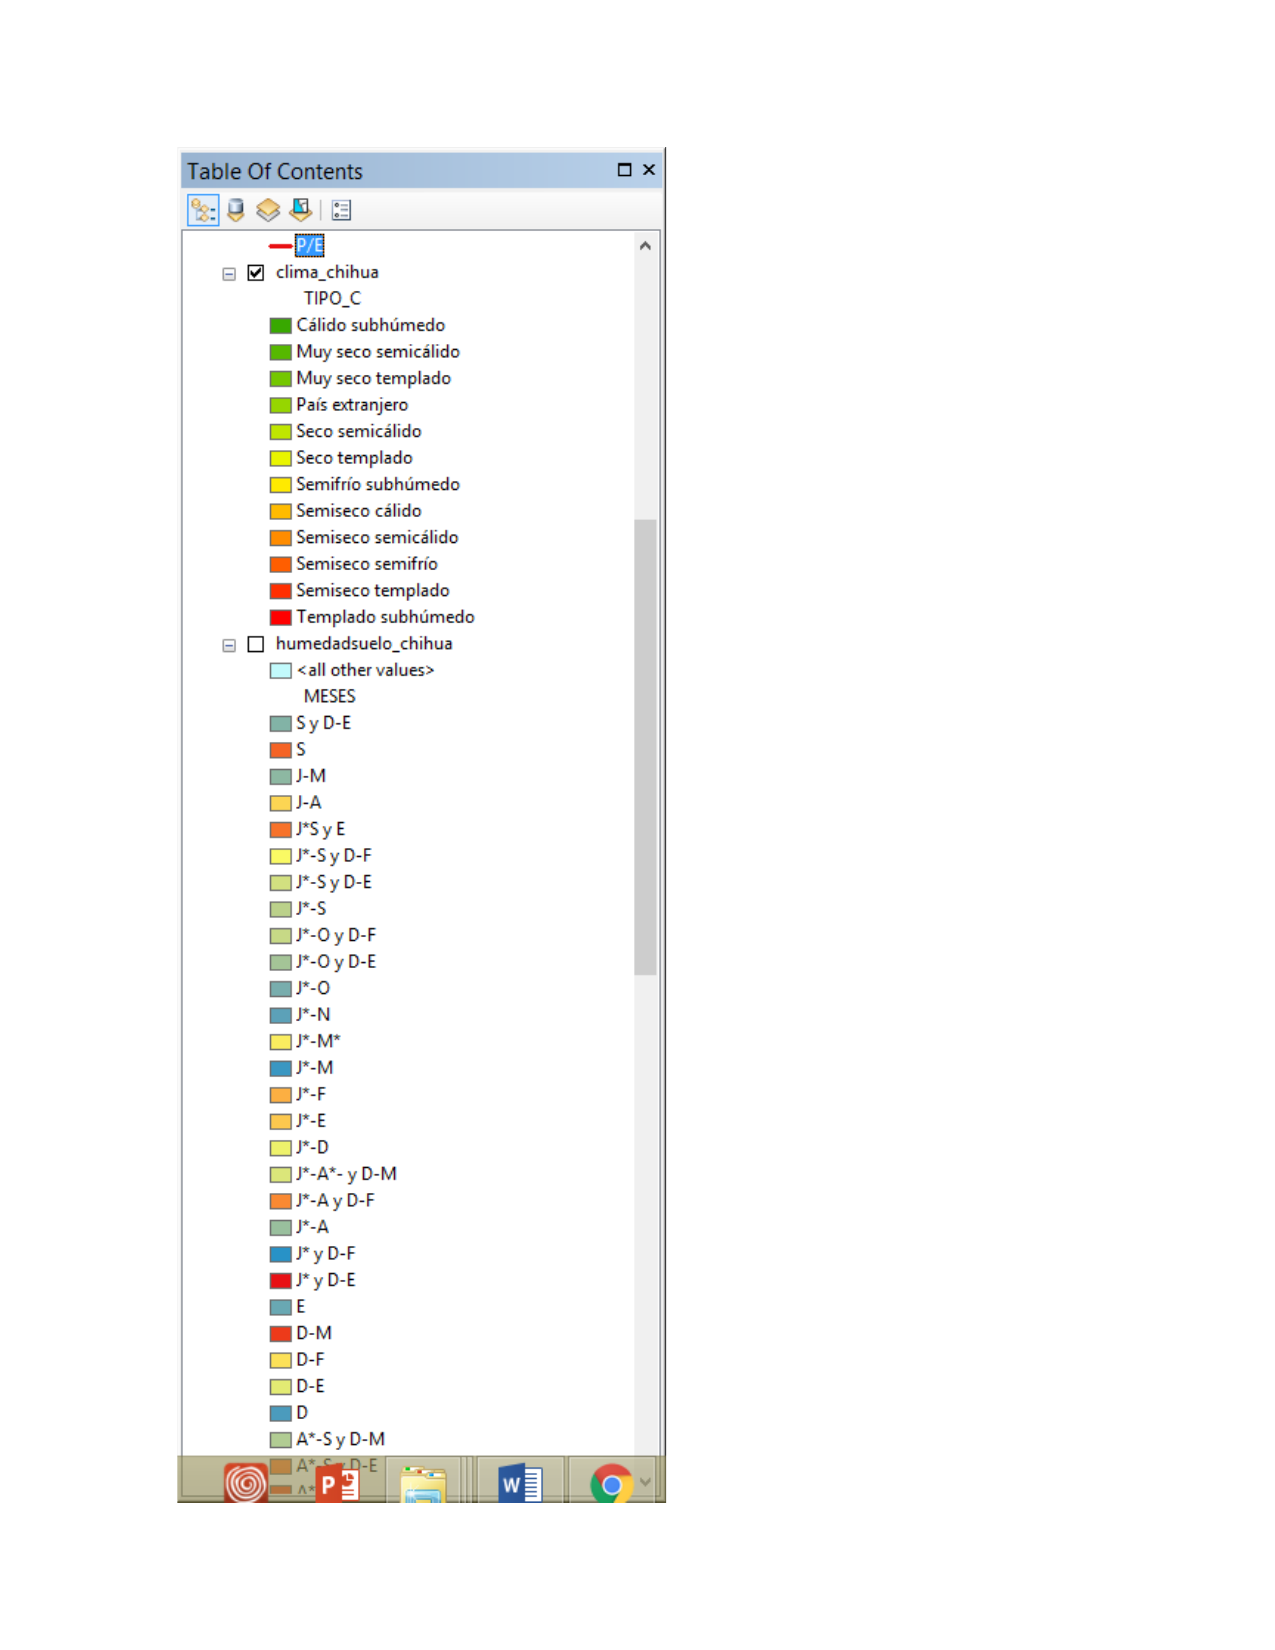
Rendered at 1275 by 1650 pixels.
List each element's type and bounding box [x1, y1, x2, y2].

picture [177, 147, 667, 1503]
